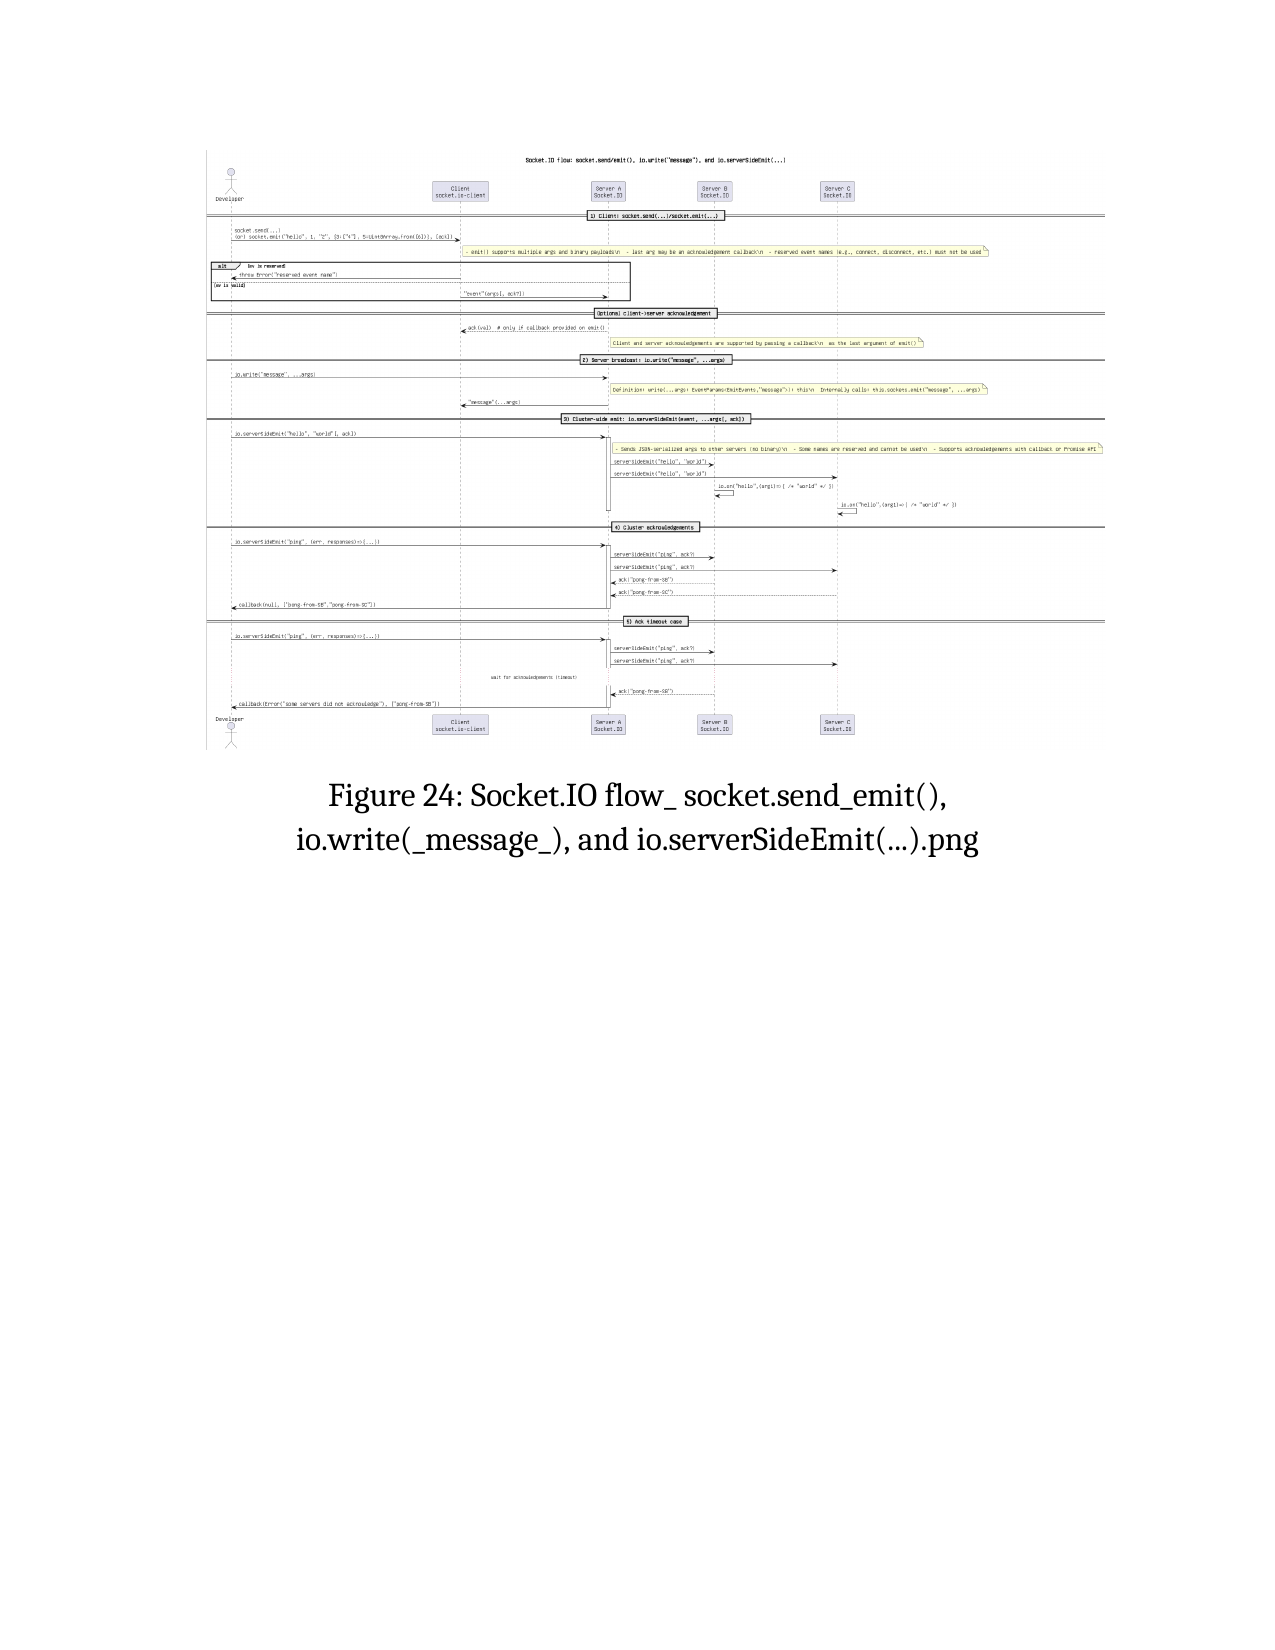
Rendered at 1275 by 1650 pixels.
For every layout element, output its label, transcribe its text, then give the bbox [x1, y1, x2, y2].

picture [206, 150, 1107, 750]
text Figure 24: Socket.IO flow_ socket.send_emit(), io.write(_message_), and io.serverSideEmit(...).png [187, 776, 1087, 859]
